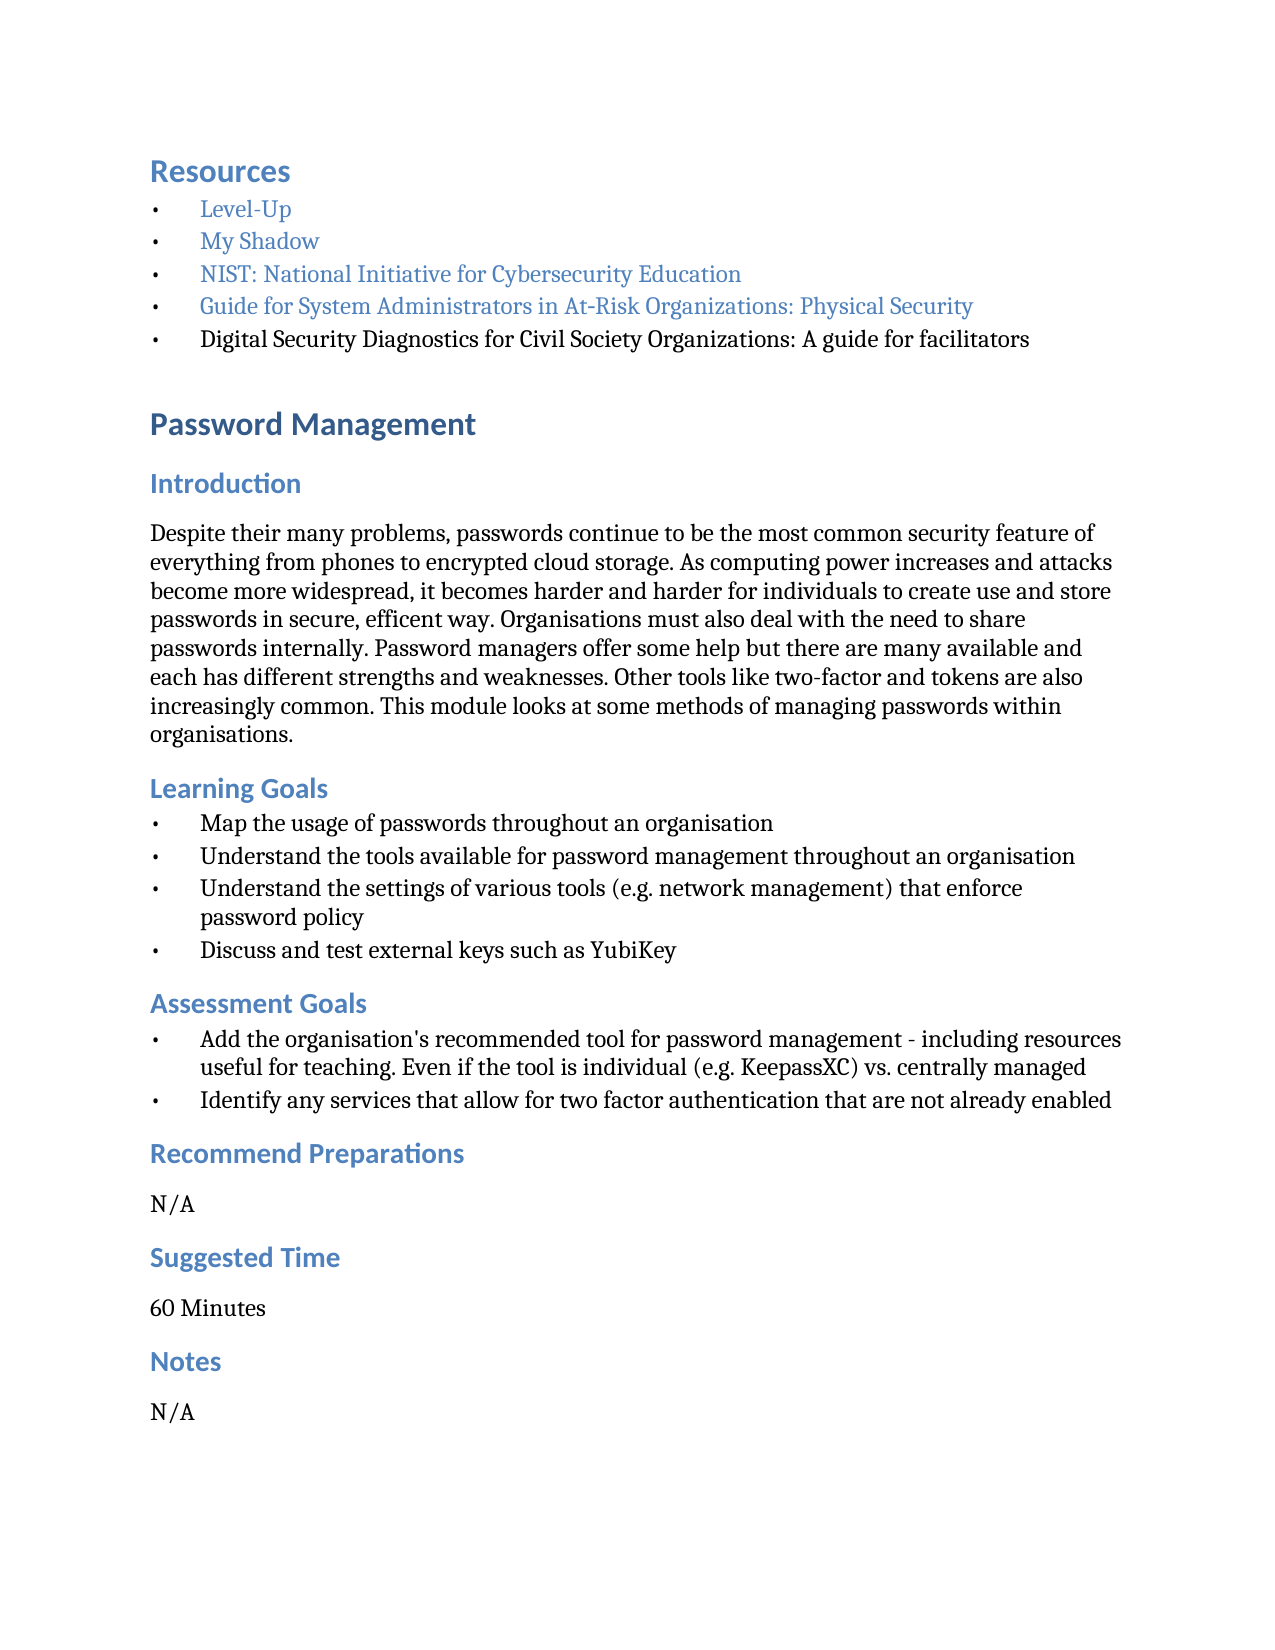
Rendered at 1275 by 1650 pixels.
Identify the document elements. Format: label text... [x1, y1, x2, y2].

list Digital Security Diagnostics for Civil Society Organizations: A guide for facilitators [150, 324, 1125, 353]
list NIST: National Initiative for Cybersecurity Education [150, 259, 1125, 288]
subtitle Recommend Preparations [150, 1135, 1125, 1171]
list Add the organisation's recommended tool for password management - including resources useful for teaching. Even if the tool is individual (e.g. KeepassXC) vs. centrally managed [150, 1024, 1125, 1082]
text 60 Minutes [150, 1294, 1125, 1322]
list Understand the settings of various tools (e.g. network management) that enforce password policy [150, 874, 1125, 932]
subtitle Resources [150, 150, 1125, 191]
subtitle Notes [150, 1343, 1125, 1379]
text Despite their many problems, passwords continue to be the most common security feature of everything from phones to encrypted cloud storage. As computing power increases and attacks become more widespread, it becomes harder and harder for individuals to create use and store passwords in secure, efficent way. Organisations must also deal with the need to share passwords internally. Password managers offer some help but there are many available and each has different strengths and weaknesses. Other tools like two-factor and tokens are also increasingly common. This module looks at some methods of managing passwords within organisations. [150, 519, 1125, 749]
subtitle Introduction [150, 465, 1125, 500]
list Understand the tools available for password management throughout an organisation [150, 842, 1125, 871]
subtitle Learning Goals [150, 770, 1125, 806]
list Map the usage of passwords throughout an organisation [150, 809, 1125, 838]
list Discuss and test external keys such as YubiKey [150, 936, 1125, 964]
subtitle Suggested Time [150, 1239, 1125, 1275]
subtitle Password Management [150, 403, 1125, 444]
list Guide for System Administrators in At‐Risk Organizations: Physical Security [150, 292, 1125, 321]
subtitle Assessment Goals [150, 985, 1125, 1021]
text N/A [150, 1190, 1125, 1218]
text N/A [150, 1398, 1125, 1426]
list Identify any services that allow for two factor authentication that are not already enabled [150, 1086, 1125, 1114]
list Level-Up [150, 194, 1125, 223]
list My Shadow [150, 227, 1125, 256]
